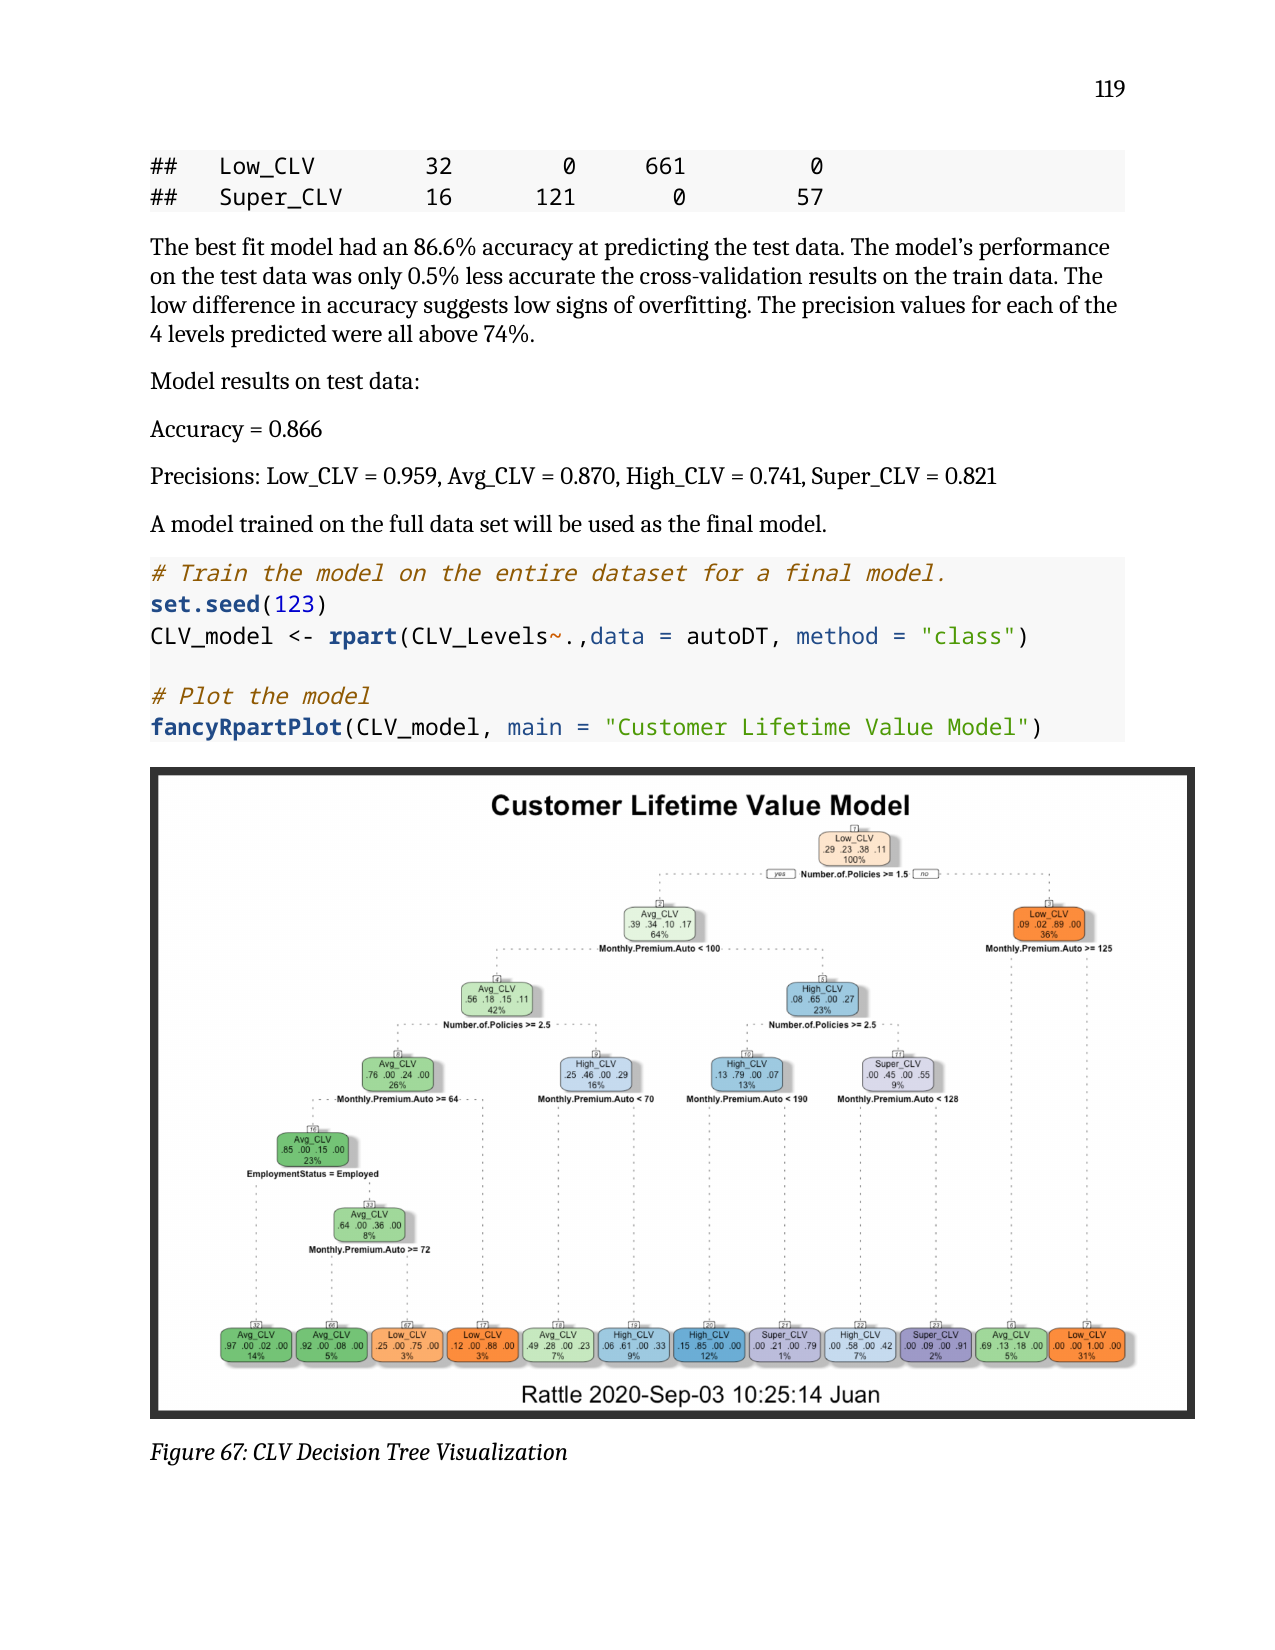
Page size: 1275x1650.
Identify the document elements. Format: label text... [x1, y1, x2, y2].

text Precisions: Low_CLV = 0.959, Avg_CLV = 0.870, High_CLV = 0.741, Super_CLV = 0.821 [150, 462, 1125, 491]
text The best fit model had an 86.6% accuracy at predicting the test data. The model’s performance on the test data was only 0.5% less accurate the cross-validation results on the train data. The low difference in accuracy suggests low signs of overfitting. The precision values for each of the 4 levels predicted were all above 74%. [150, 233, 1125, 348]
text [150, 150, 1125, 212]
picture [150, 767, 1195, 1419]
text # Train the model on the entire dataset for a final model. set.seed(123) CLV_model <- rpart(CLV_Levels~.,data = autoDT, method = "class") # Plot the model fancyRpartPlot(CLV_model, main = "Customer Lifetime Value Model") [150, 557, 1125, 742]
text Model results on test data: [150, 367, 1125, 396]
text Accuracy = 0.866 [150, 414, 1125, 443]
text A model trained on the full data set will be used as the final model. [150, 509, 1125, 538]
